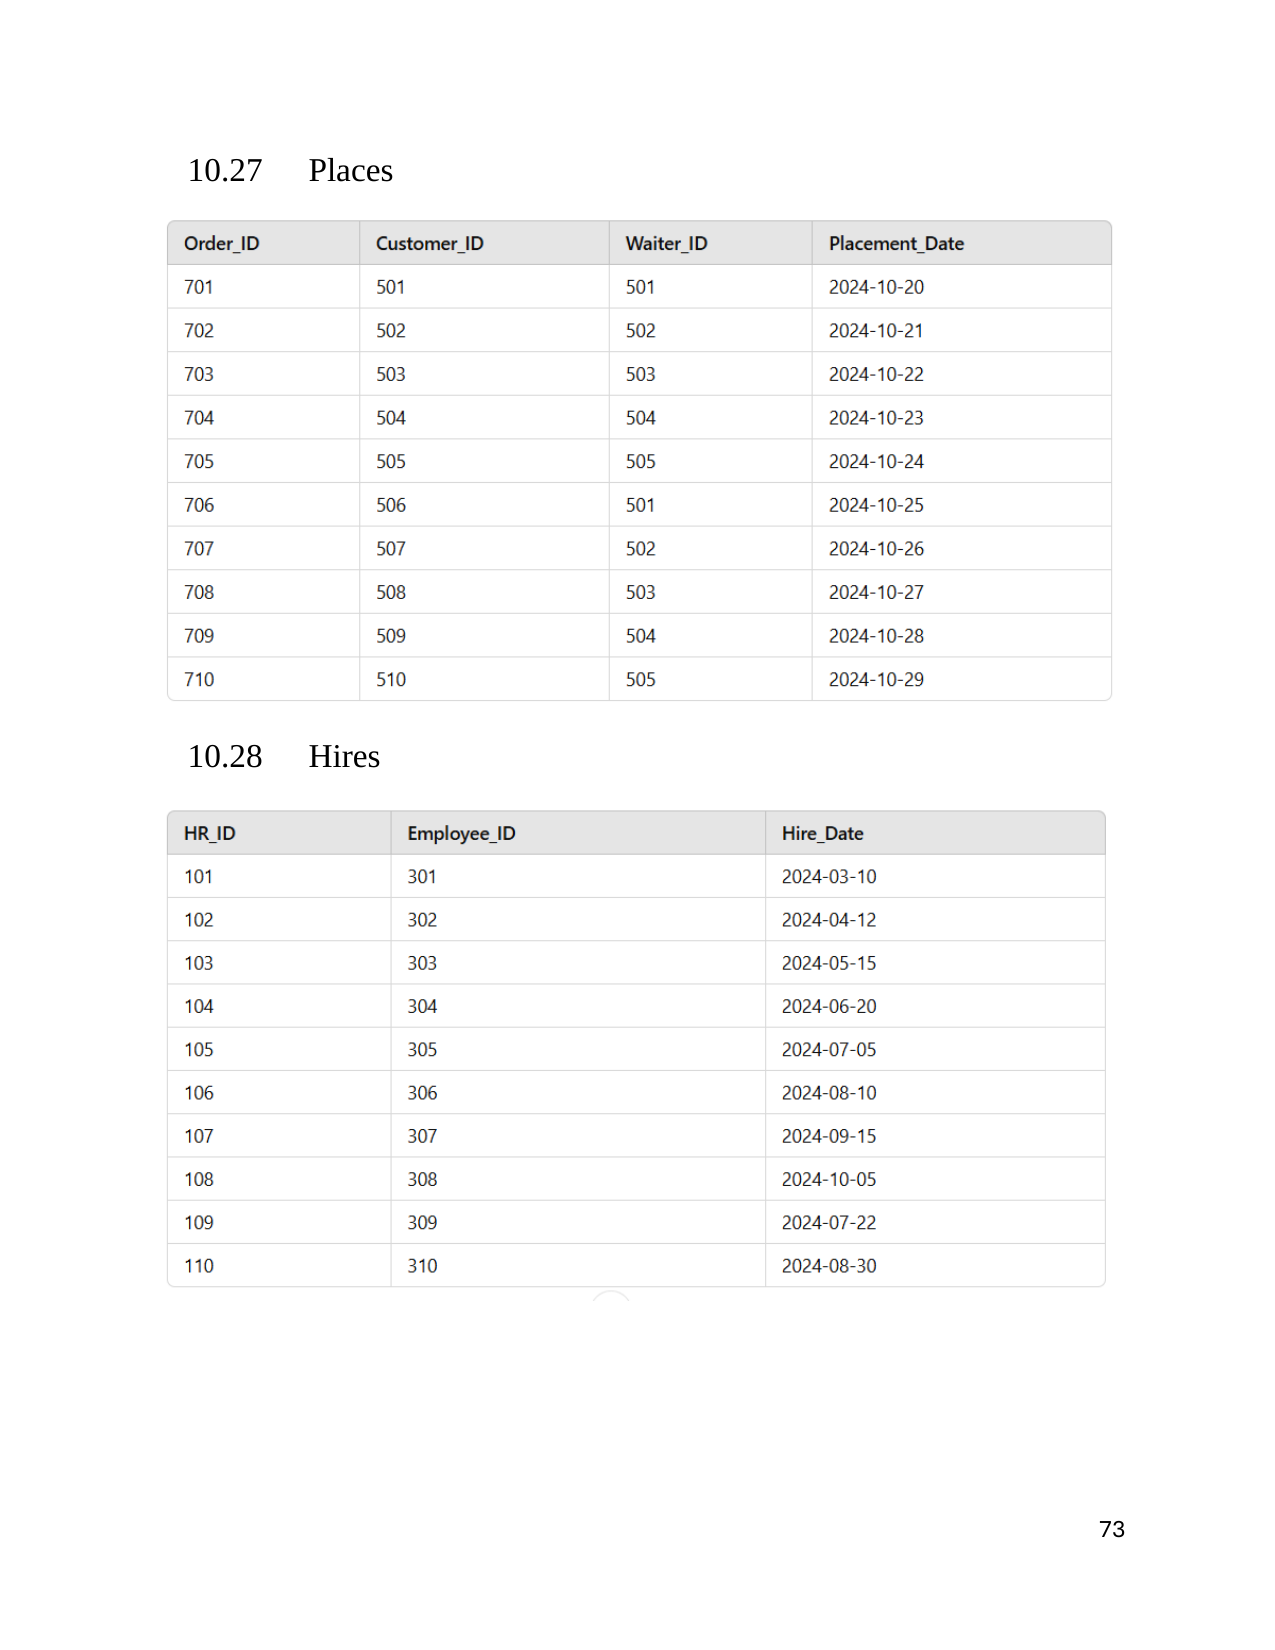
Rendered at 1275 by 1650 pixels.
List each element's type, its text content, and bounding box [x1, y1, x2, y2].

picture [150, 215, 1125, 716]
subtitle Hires [187, 737, 1125, 775]
picture [150, 802, 1125, 1301]
subtitle Places [187, 150, 1125, 188]
